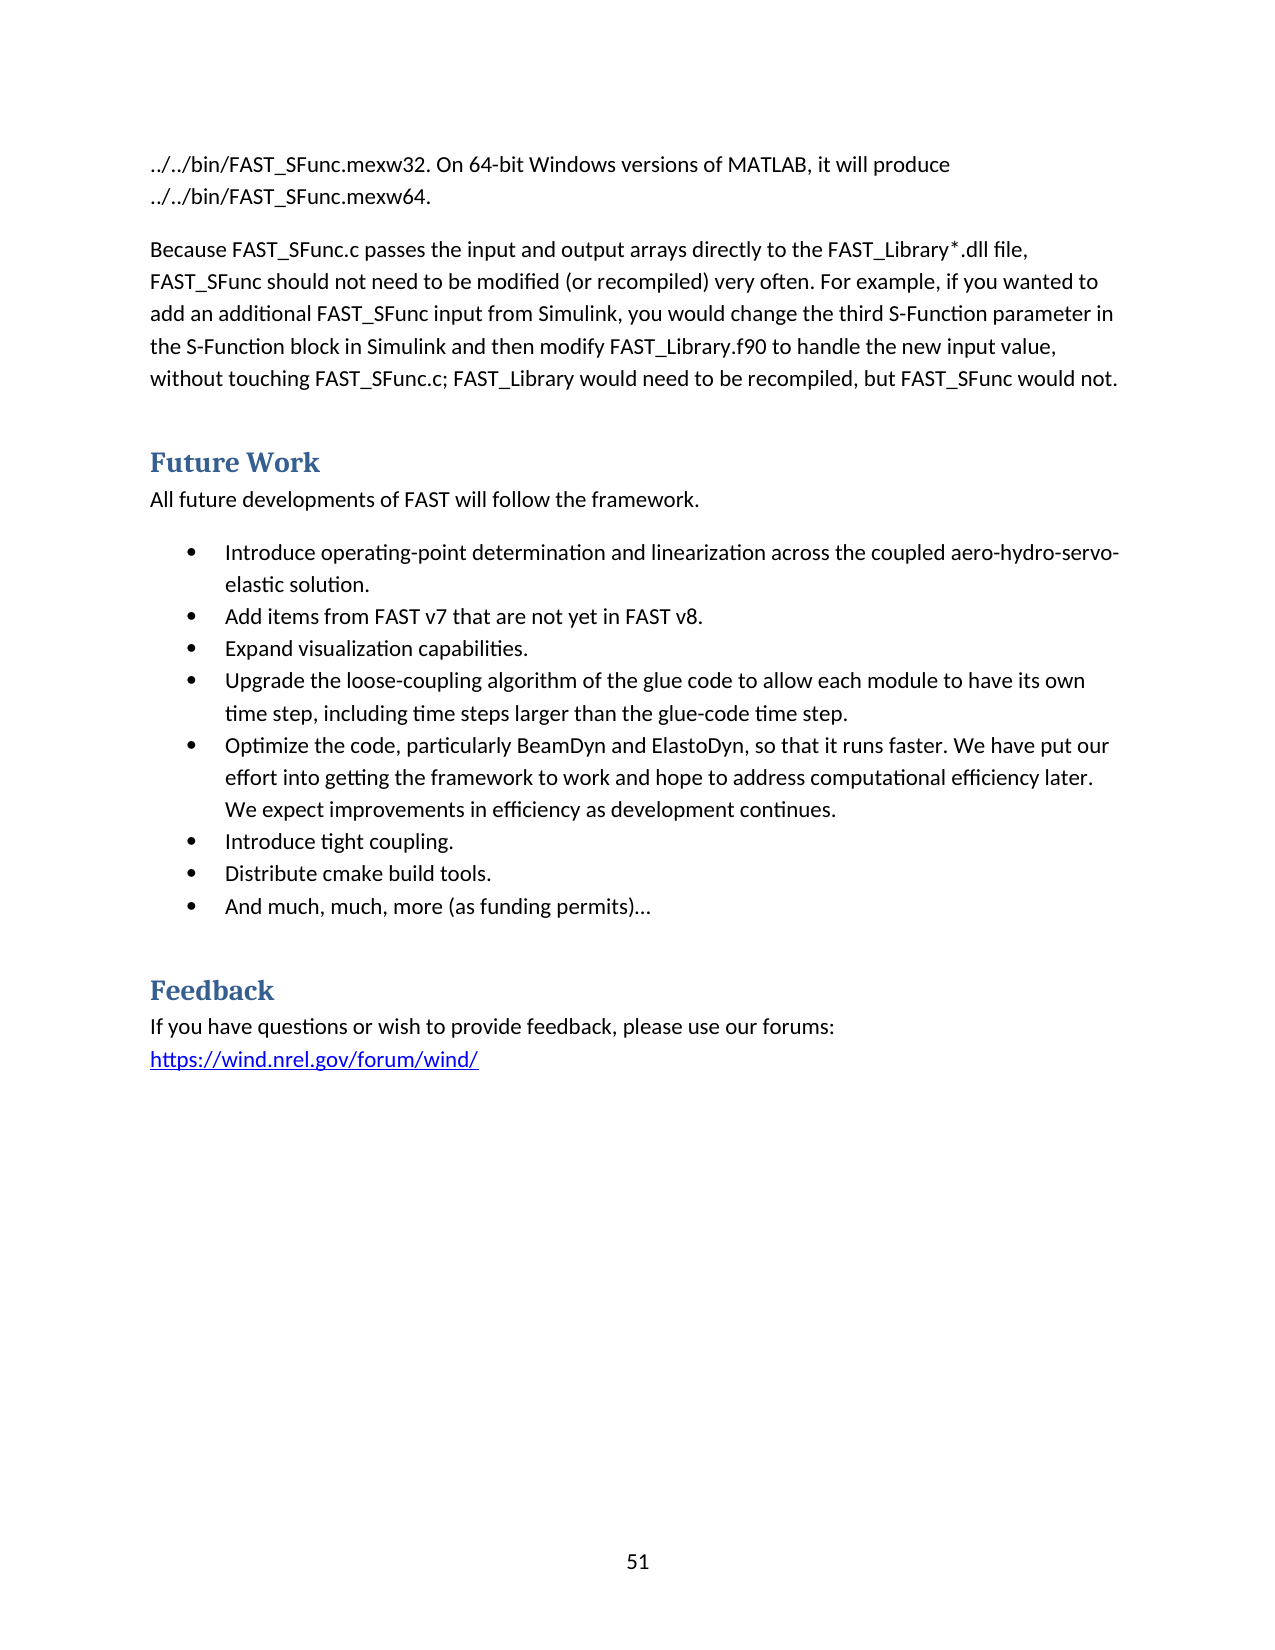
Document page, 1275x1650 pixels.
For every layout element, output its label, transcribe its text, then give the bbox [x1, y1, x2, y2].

list Optimize the code, particularly BeamDyn and ElastoDyn, so that it runs faster. We have put our effort into getting the framework to work and hope to address computational efficiency later. We expect improvements in efficiency as development continues. [187, 731, 1125, 823]
text If you have questions or wish to provide feedback, please use our forums: https://wind.nrel.gov/forum/wind/ [150, 1012, 1125, 1073]
subtitle Future Work [150, 446, 1125, 480]
list And much, much, more (as funding permits)… [187, 892, 1125, 920]
list Expand visualization capabilities. [187, 634, 1125, 662]
list Distribute cmake build tools. [187, 859, 1125, 888]
list Add items from FAST v7 that are not yet in FAST v8. [187, 602, 1125, 630]
list Introduce operating-point determination and linearization across the coupled aero-hydro-servo-elastic solution. [187, 538, 1125, 598]
text All future developments of FAST will follow the framework. [150, 485, 1125, 513]
text Because FAST_SFunc.c passes the input and output arrays directly to the FAST_Library*.dll file, FAST_SFunc should not need to be modified (or recompiled) very often. For example, if you wanted to add an additional FAST_SFunc input from Simulink, you would change the third S-Function parameter in the S-Function block in Simulink and then modify FAST_Library.f90 to handle the new input value, without touching FAST_SFunc.c; FAST_Library would need to be recompiled, but FAST_SFunc would not. [150, 235, 1125, 392]
list Introduce tight coupling. [187, 827, 1125, 855]
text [150, 150, 1125, 210]
list Upgrade the loose-coupling algorithm of the glue code to allow each module to have its own time step, including time steps larger than the glue-code time step. [187, 666, 1125, 727]
subtitle Feedback [150, 974, 1125, 1007]
